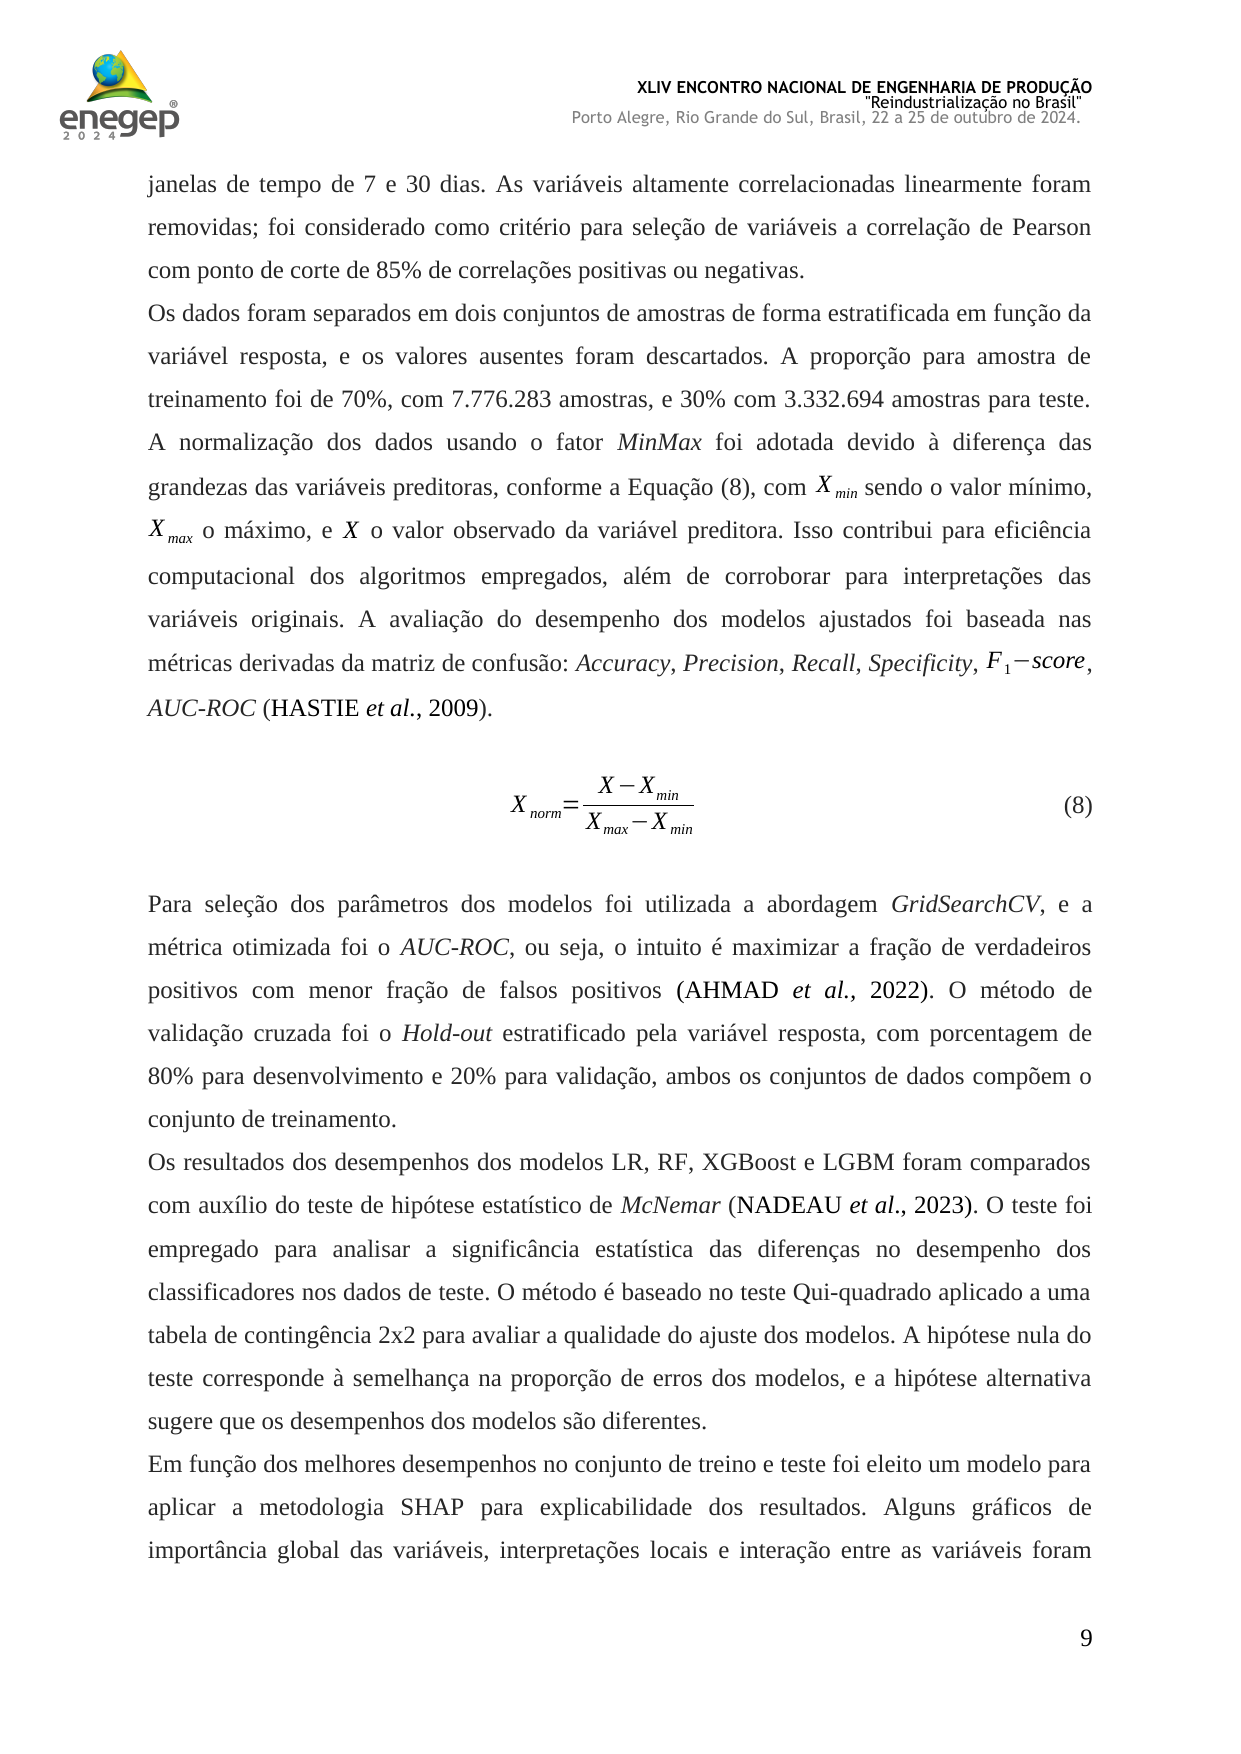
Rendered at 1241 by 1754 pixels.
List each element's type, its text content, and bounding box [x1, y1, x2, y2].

text Os resultados dos desempenhos dos modelos LR, RF, XGBoost e LGBM foram comparados com auxílio do teste de hipótese estatístico de McNemar (NADEAU et al., 2023). O teste foi empregado para analisar a significância estatística das diferenças no desempenho dos classificadores nos dados de teste. O método é baseado no teste Qui-quadrado aplicado a uma tabela de contingência 2x2 para avaliar a qualidade do ajuste dos modelos. A hipótese nula do teste corresponde à semelhança na proporção de erros dos modelos, e a hipótese alternativa sugere que os desempenhos dos modelos são diferentes. [148, 1147, 1092, 1435]
text (8) [148, 772, 1092, 838]
text Os dados foram separados em dois conjuntos de amostras de forma estratificada em função da variável resposta, e os valores ausentes foram descartados. A proporção para amostra de treinamento foi de 70%, com 7.776.283 amostras, e 30% com 3.332.694 amostras para teste. A normalização dos dados usando o fator MinMax foi adotada devido à diferença das grandezas das variáveis preditoras, conforme a Equação (8), com sendo o valor mínimo, o máximo, e o valor observado da variável preditora. Isso contribui para eficiência computacional dos algoritmos empregados, além de corroborar para interpretações das variáveis originais. A avaliação do desempenho dos modelos ajustados foi baseada nas métricas derivadas da matriz de confusão: Accuracy, Precision, Recall, Specificity, , AUC-ROC (HASTIE et al., 2009). [148, 298, 1092, 721]
text Para seleção dos parâmetros dos modelos foi utilizada a abordagem GridSearchCV, e a métrica otimizada foi o AUC-ROC, ou seja, o intuito é maximizar a fração de verdadeiros positivos com menor fração de falsos positivos . O método de validação cruzada foi o Hold-out estratificado pela variável resposta, com porcentagem de 80% para desenvolvimento e 20% para validação, ambos os conjuntos de dados compõem o conjunto de treinamento. [148, 889, 1092, 1133]
picture [57, 48, 182, 147]
